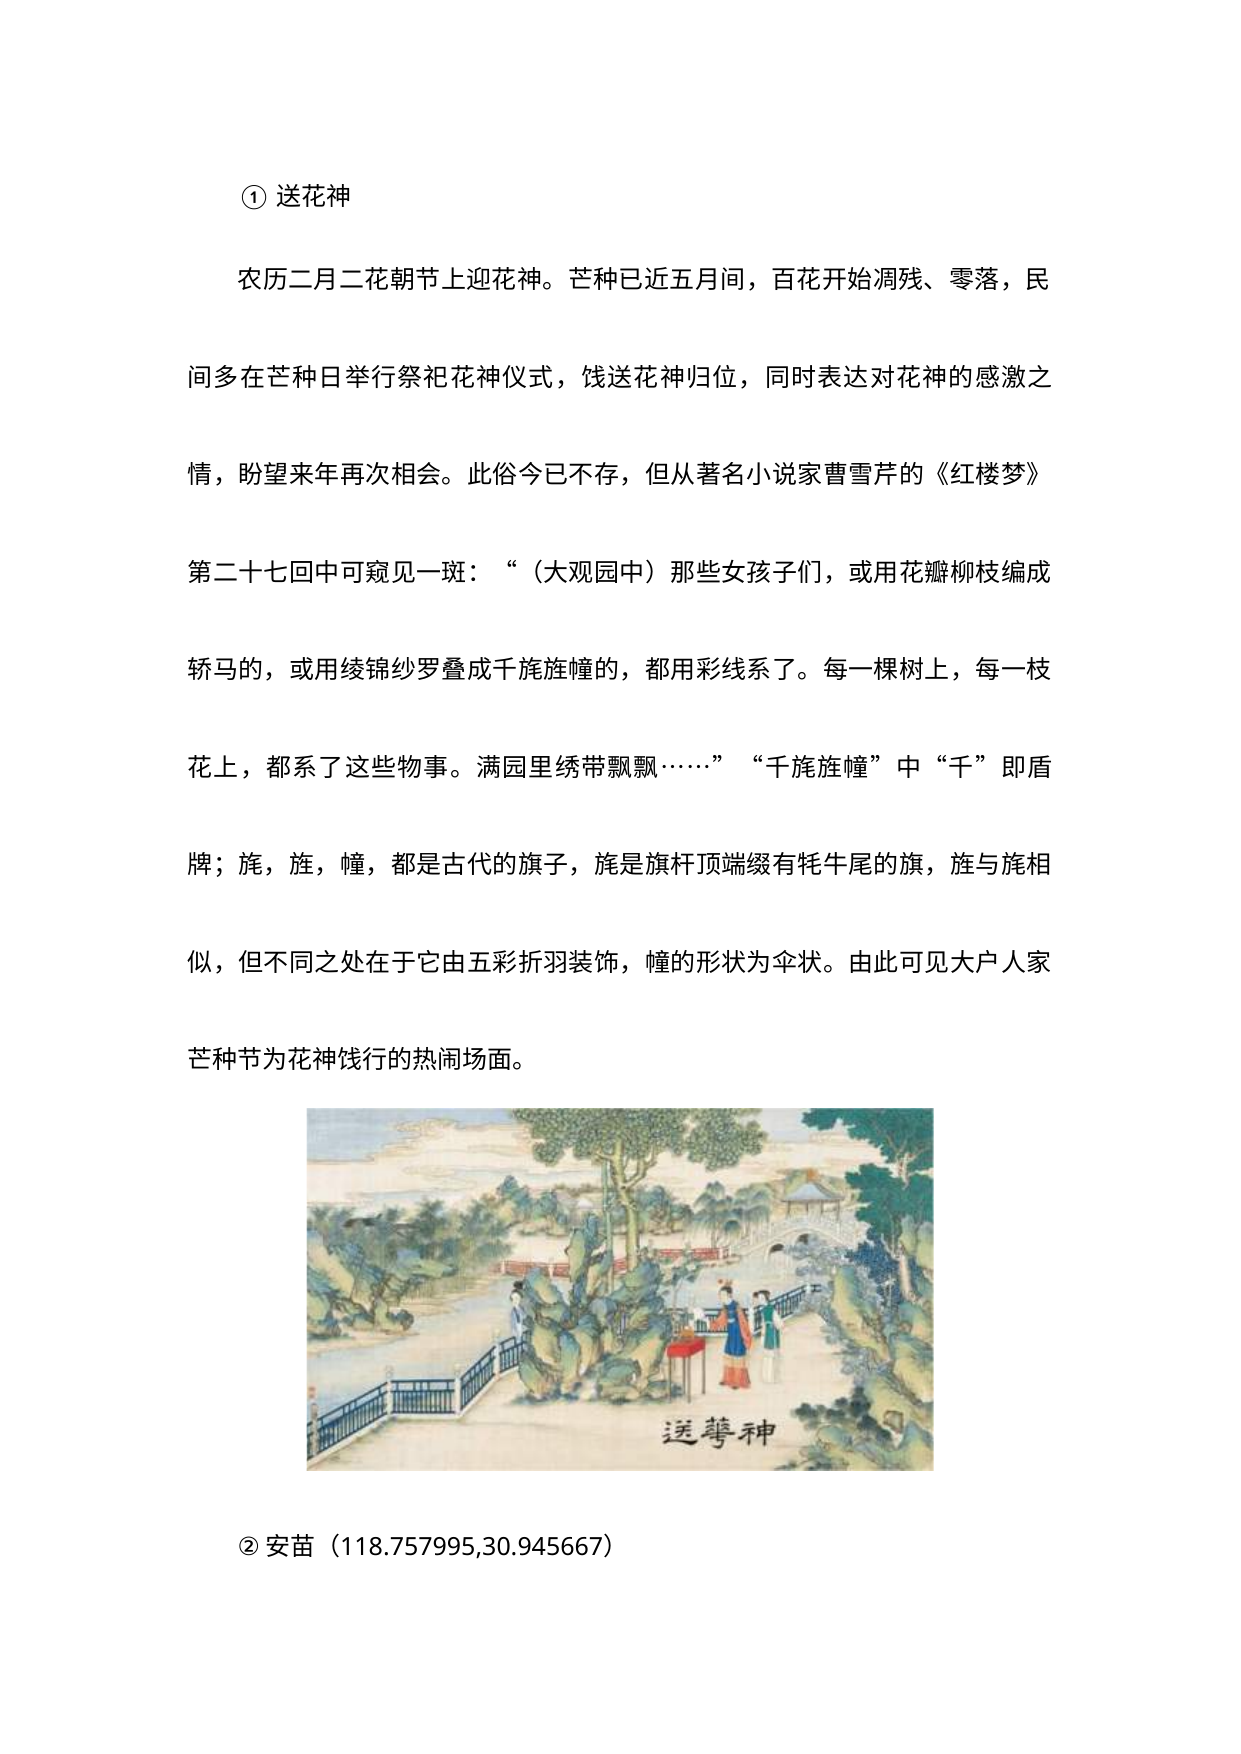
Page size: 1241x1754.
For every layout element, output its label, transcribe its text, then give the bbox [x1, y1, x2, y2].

list ②安苗（118.757995,30.945667） [187, 1512, 1053, 1577]
list ①送花神 [187, 162, 1053, 227]
picture [306, 1108, 934, 1471]
list 农历二月二花朝节上迎花神。芒种已近五月间，百花开始凋残、零落，民间多在芒种日举行祭祀花神仪式，饯送花神归位，同时表达对花神的感激之情，盼望来年再次相会。此俗今已不存，但从著名小说家曹雪芹的《红楼梦》第二十七回中可窥见一斑：“（大观园中）那些女孩子们，或用花瓣柳枝编成轿马的，或用绫锦纱罗叠成千旄旌幢的，都用彩线系了。每一棵树上，每一枝花上，都系了这些物事。满园里绣带飘飘……”“千旄旌幢”中“千”即盾牌；旄，旌，幢，都是古代的旗子，旄是旗杆顶端缀有牦牛尾的旗，旌与旄相似，但不同之处在于它由五彩折羽装饰，幢的形状为伞状。由此可见大户人家芒种节为花神饯行的热闹场面。 [187, 245, 1053, 1090]
